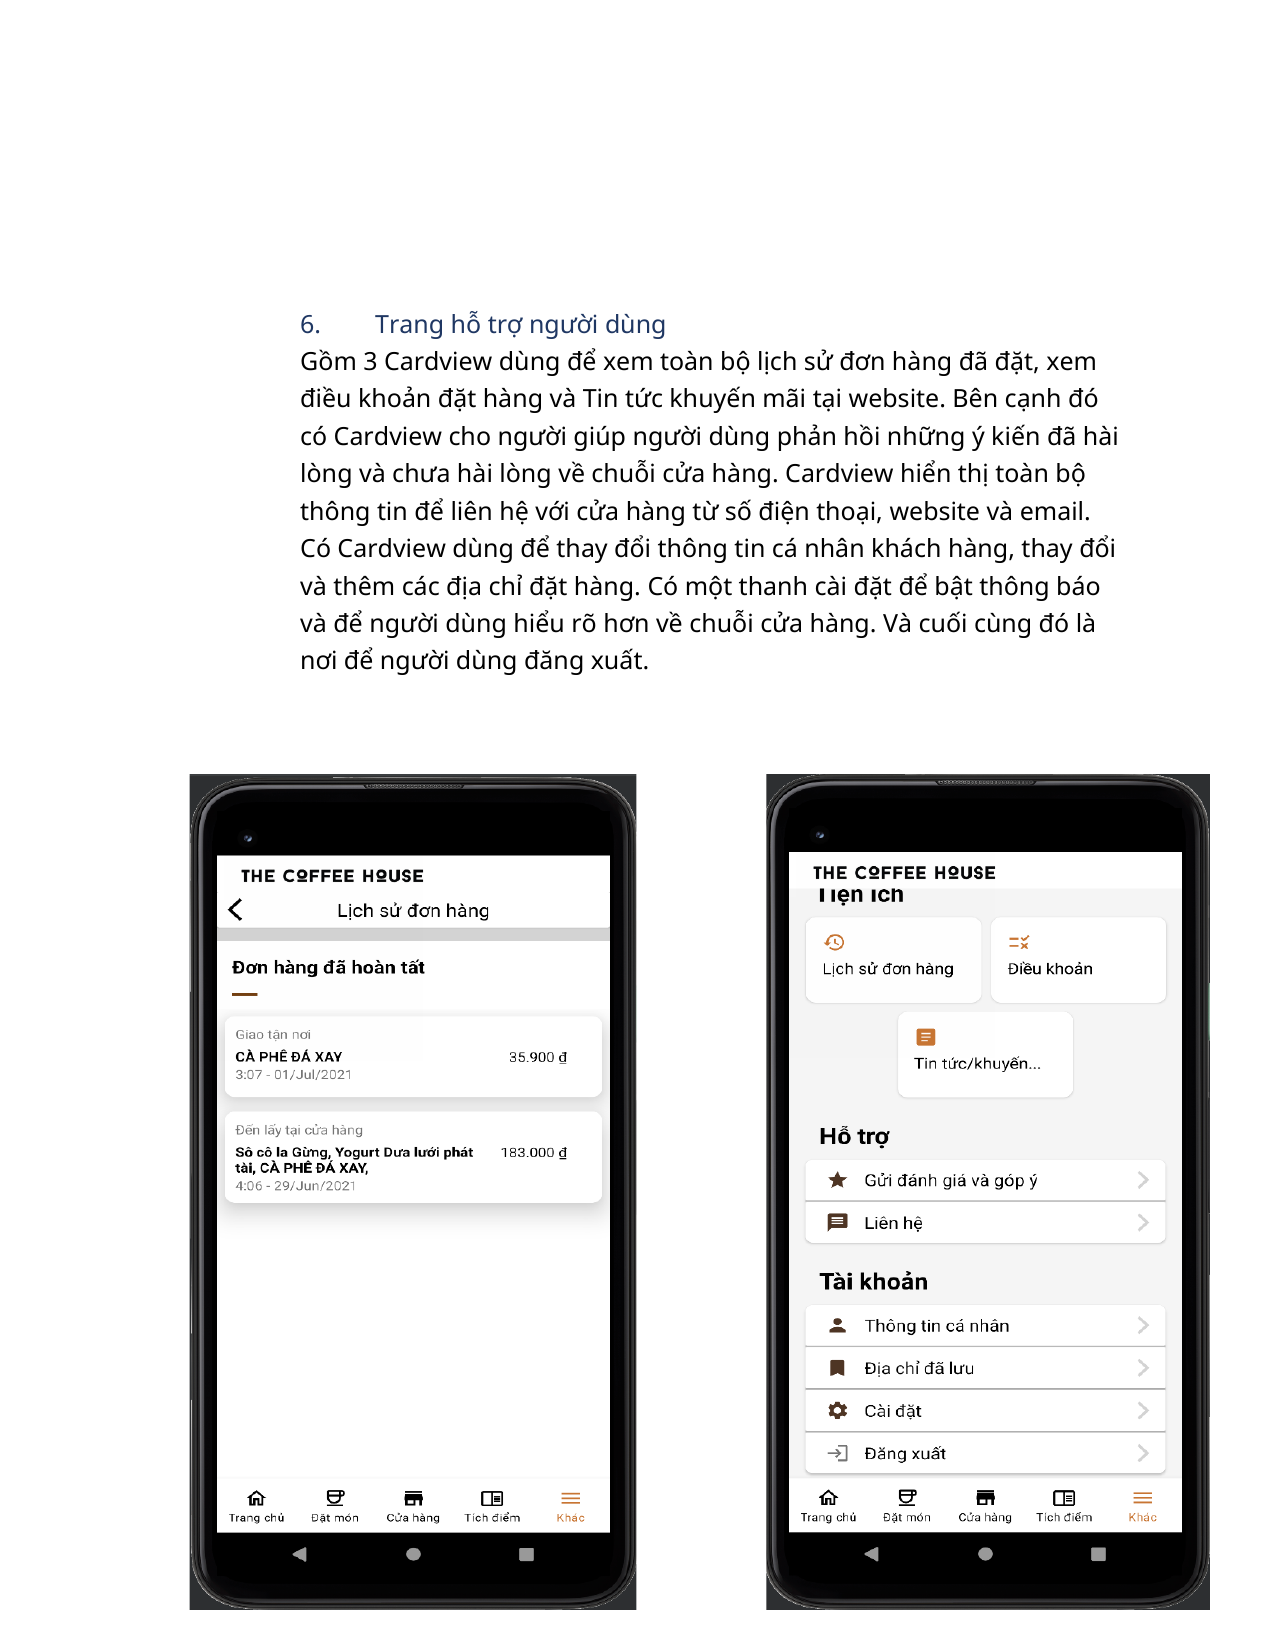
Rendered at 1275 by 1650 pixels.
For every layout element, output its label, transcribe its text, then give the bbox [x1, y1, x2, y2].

picture [766, 774, 1210, 1610]
subtitle Trang hỗ trợ người dùng [300, 306, 1125, 340]
picture [189, 774, 637, 1610]
text Gồm 3 Cardview dùng để xem toàn bộ lịch sử đơn hàng đã đặt, xem điều khoản đặt hàng và Tin tức khuyến mãi tại website. Bên cạnh đó có Cardview cho người giúp người dùng phản hồi những ý kiến đã hài lòng và chưa hài lòng về chuỗi cửa hàng. Cardview hiển thị toàn bộ thông tin để liên hệ với cửa hàng từ số điện thoại, website và email. Có Cardview dùng để thay đổi thông tin cá nhân khách hàng, thay đổi và thêm các địa chỉ đặt hàng. Có một thanh cài đặt để bật thông báo và để người dùng hiểu rõ hơn về chuỗi cửa hàng. Và cuối cùng đó là nơi để người dùng đăng xuất. [300, 344, 1125, 677]
